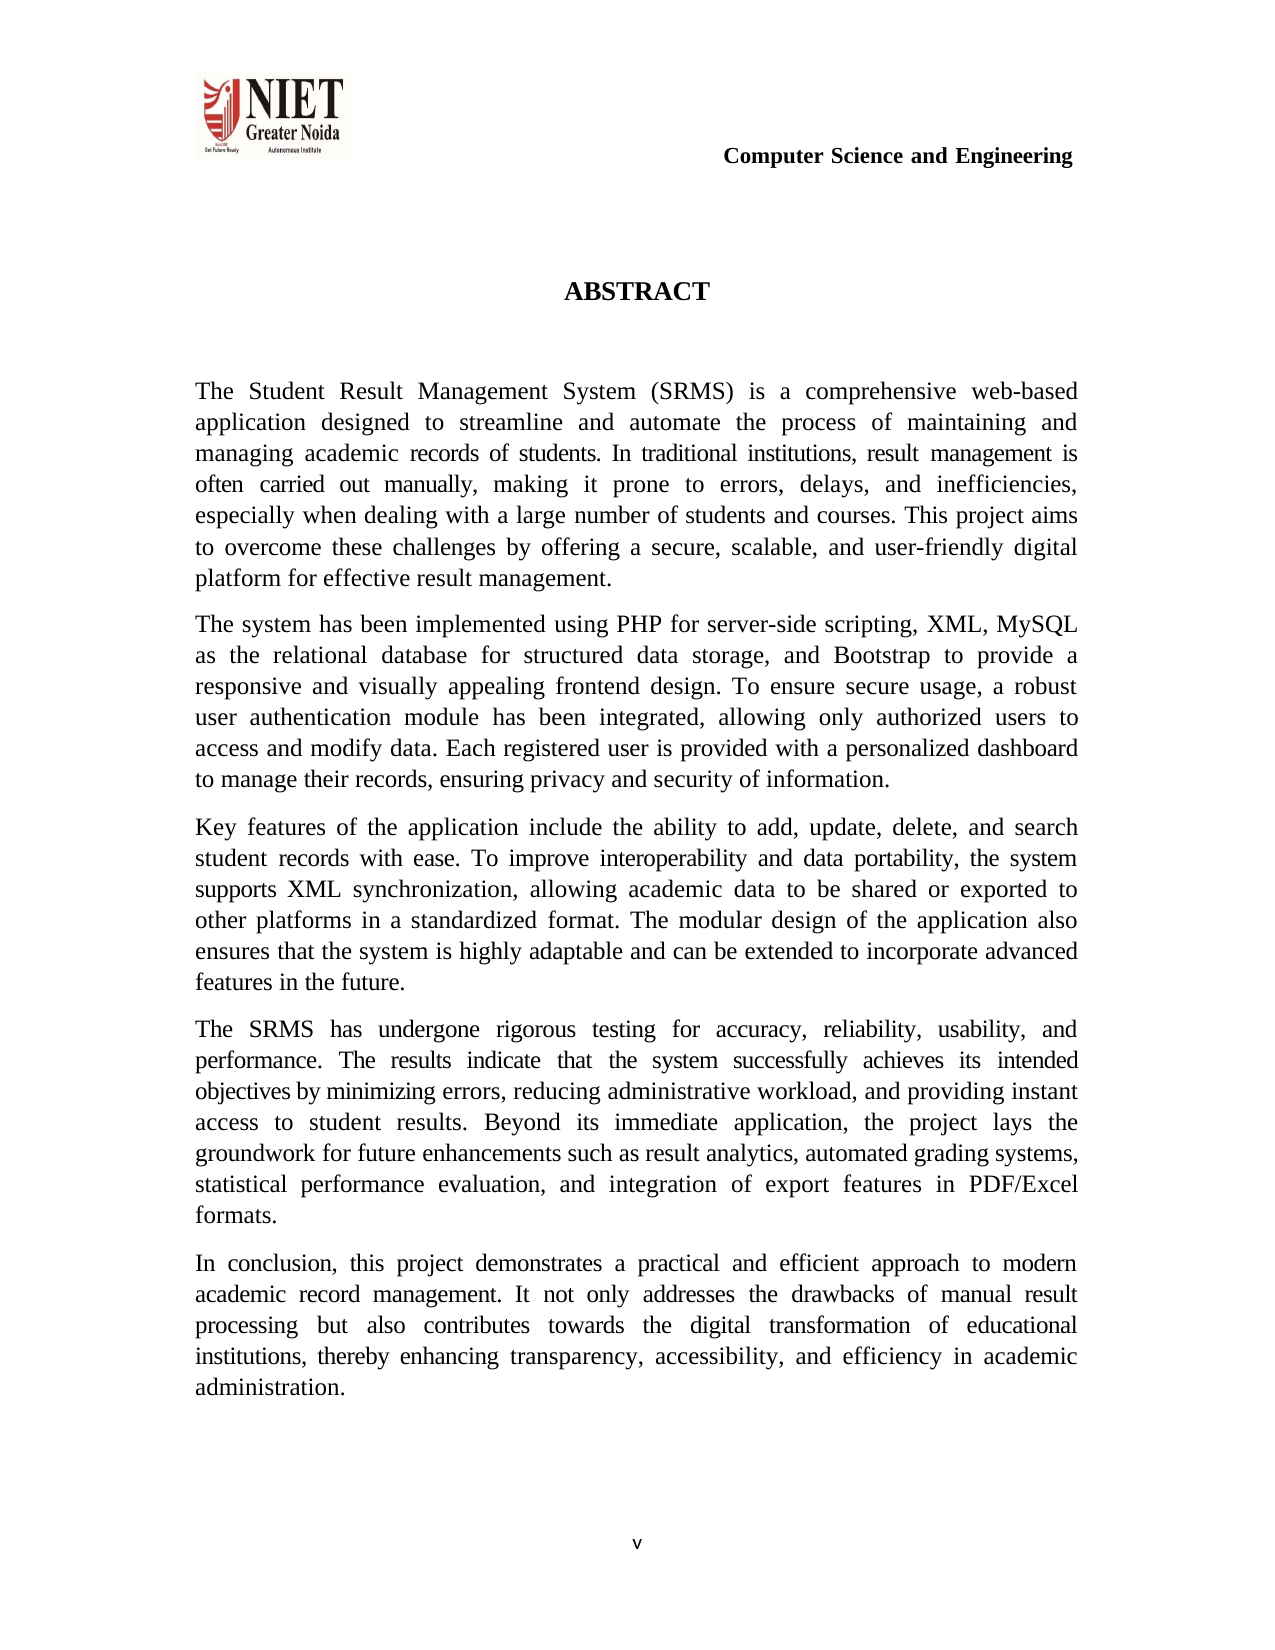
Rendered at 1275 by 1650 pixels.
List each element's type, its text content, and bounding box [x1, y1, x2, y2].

text The system has been implemented using PHP for server-side scripting, XML, MySQL as the relational database for structured data storage, and Bootstrap to provide a responsive and visually appealing frontend design. To ensure secure usage, a robust user authentication module has been integrated, allowing only authorized users to access and modify data. Each registered user is provided with a personalized dashboard to manage their records, ensuring privacy and security of information. [195, 609, 1078, 793]
text In conclusion, this project demonstrates a practical and efficient approach to modern academic record management. It not only addresses the drawbacks of manual result processing but also contributes towards the digital transformation of educational institutions, thereby enhancing transparency, accessibility, and efficiency in academic administration. [195, 1248, 1078, 1401]
text The SRMS has undergone rigorous testing for accuracy, reliability, usability, and performance. The results indicate that the system successfully achieves its intended objectives by minimizing errors, reducing administrative workload, and providing instant access to student results. Beyond its immediate application, the project lays the groundwork for future enhancements such as result analytics, automated grading systems, statistical performance evaluation, and integration of export features in PDF/Excel formats. [195, 1014, 1078, 1229]
picture [195, 69, 352, 163]
subtitle ABSTRACT [187, 275, 1087, 306]
text The Student Result Management System (SRMS) is a comprehensive web-based application designed to streamline and automate the process of maintaining and managing academic records of students. In traditional institutions, result management is often carried out manually, making it prone to errors, delays, and inefficiencies, especially when dealing with a large number of students and courses. This project aims to overcome these challenges by offering a secure, scalable, and user-friendly digital platform for effective result management. [195, 376, 1078, 591]
text Key features of the application include the ability to add, update, delete, and search student records with ease. To improve interoperability and data portability, the system supports XML synchronization, allowing academic data to be shared or exported to other platforms in a standardized format. The modular design of the application also ensures that the system is highly adaptable and can be extended to incorporate advanced features in the future. [195, 812, 1078, 996]
